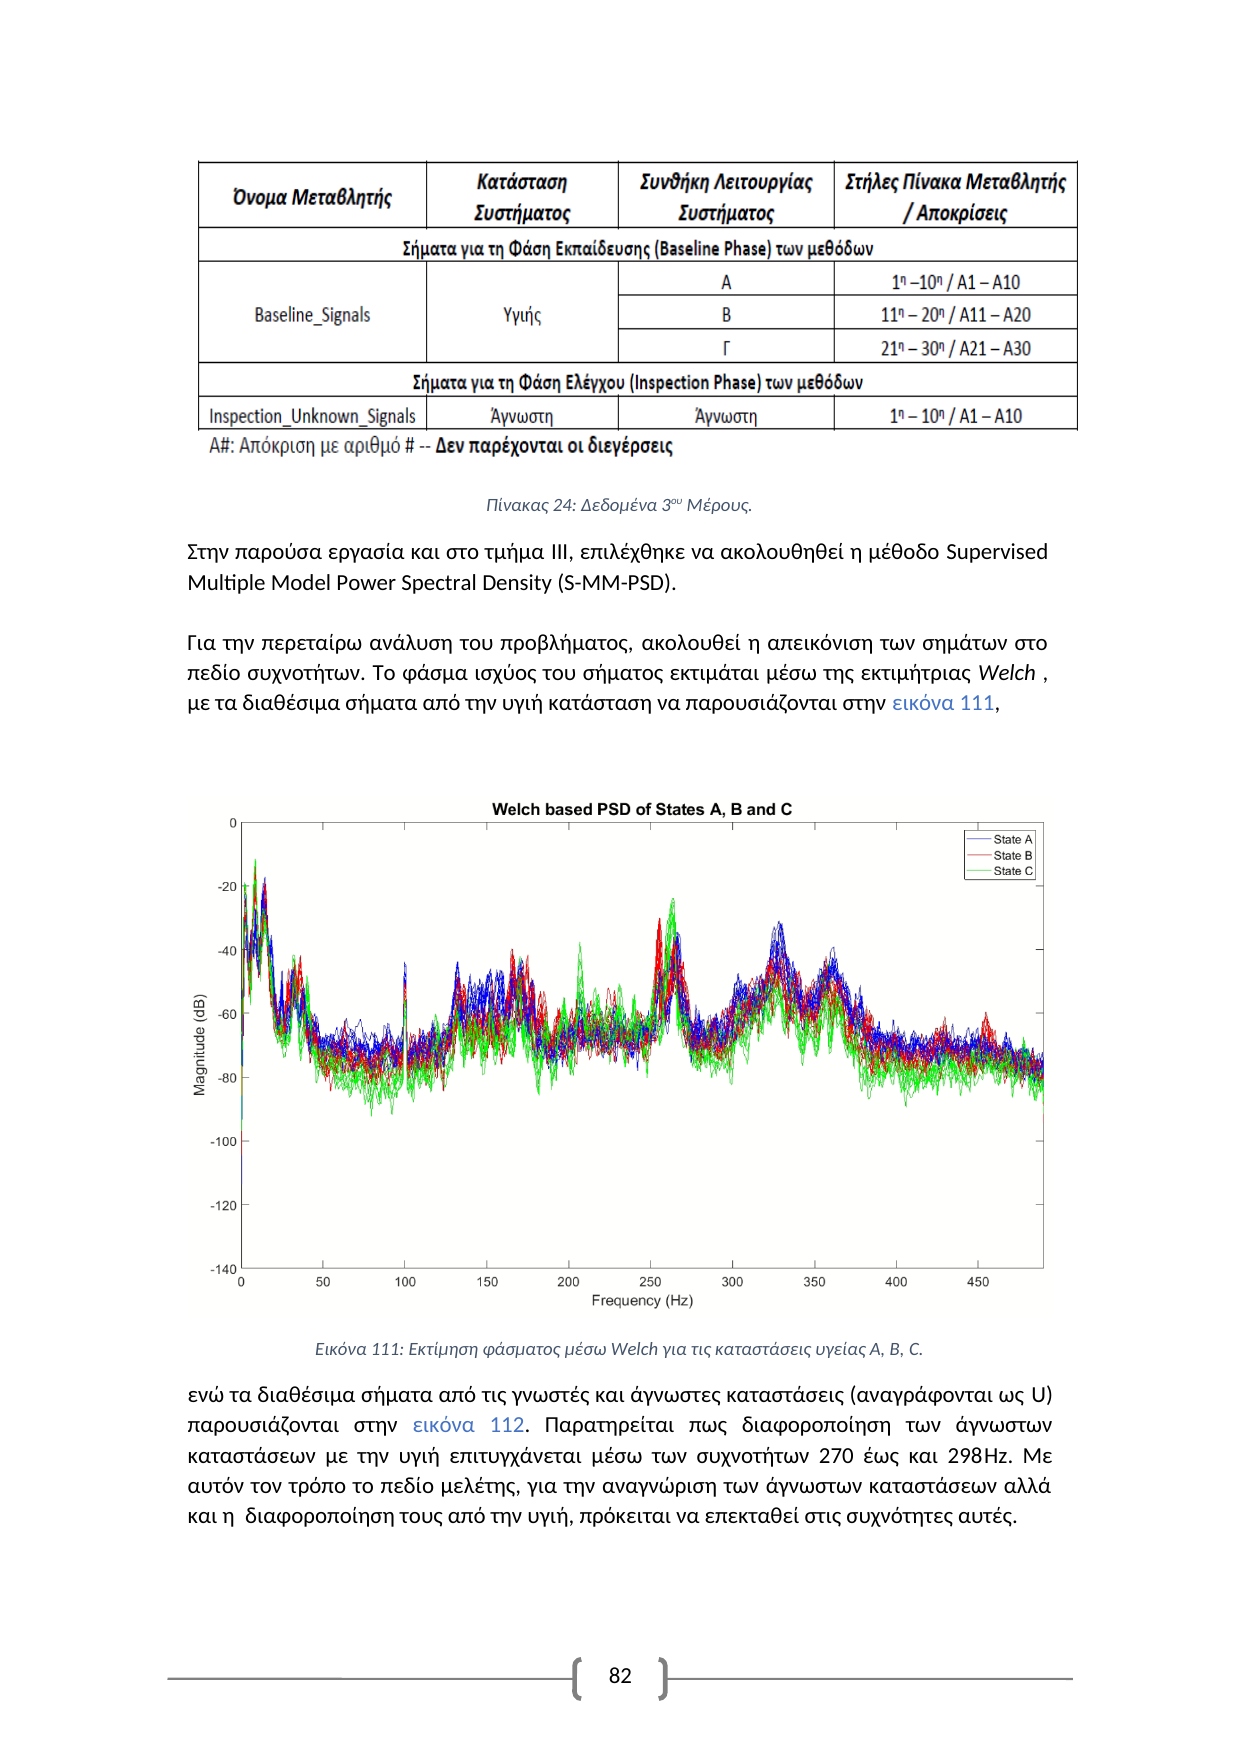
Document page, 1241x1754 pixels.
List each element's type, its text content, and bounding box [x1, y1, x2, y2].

text Για την περεταίρω ανάλυση του προβλήματος, ακολουθεί η απεικόνιση των σημάτων στο πεδίο συχνοτήτων. Το φάσμα ισχύος του σήματος εκτιμάται μέσω της εκτιμήτριας Welch , με τα διαθέσιμα σήματα από την υγιή κατάσταση να παρουσιάζονται στην εικόνα 111, [187, 628, 1048, 717]
picture [187, 150, 1086, 475]
text ενώ τα διαθέσιμα σήματα από τις γνωστές και άγνωστες καταστάσεις (αναγράφονται ως U) παρουσιάζονται στην εικόνα 112. Παρατηρείται πως διαφοροποίηση των άγνωστων καταστάσεων με την υγιή επιτυγχάνεται μέσω των συχνοτήτων 270 έως και 298Hz. Με αυτόν τον τρόπο το πεδίο μελέτης, για την αναγνώριση των άγνωστων καταστάσεων αλλά και η διαφοροποίηση τους από την υγιή, πρόκειται να επεκταθεί στις συχνότητες αυτές. [187, 1380, 1053, 1529]
picture [187, 796, 1053, 1318]
text Στην παρούσα εργασία και στο τμήμα III, επιλέχθηκε να ακολουθηθεί η μέθοδο Supervised Multiple Model Power Spectral Density (S-MM-PSD). [187, 537, 1048, 596]
